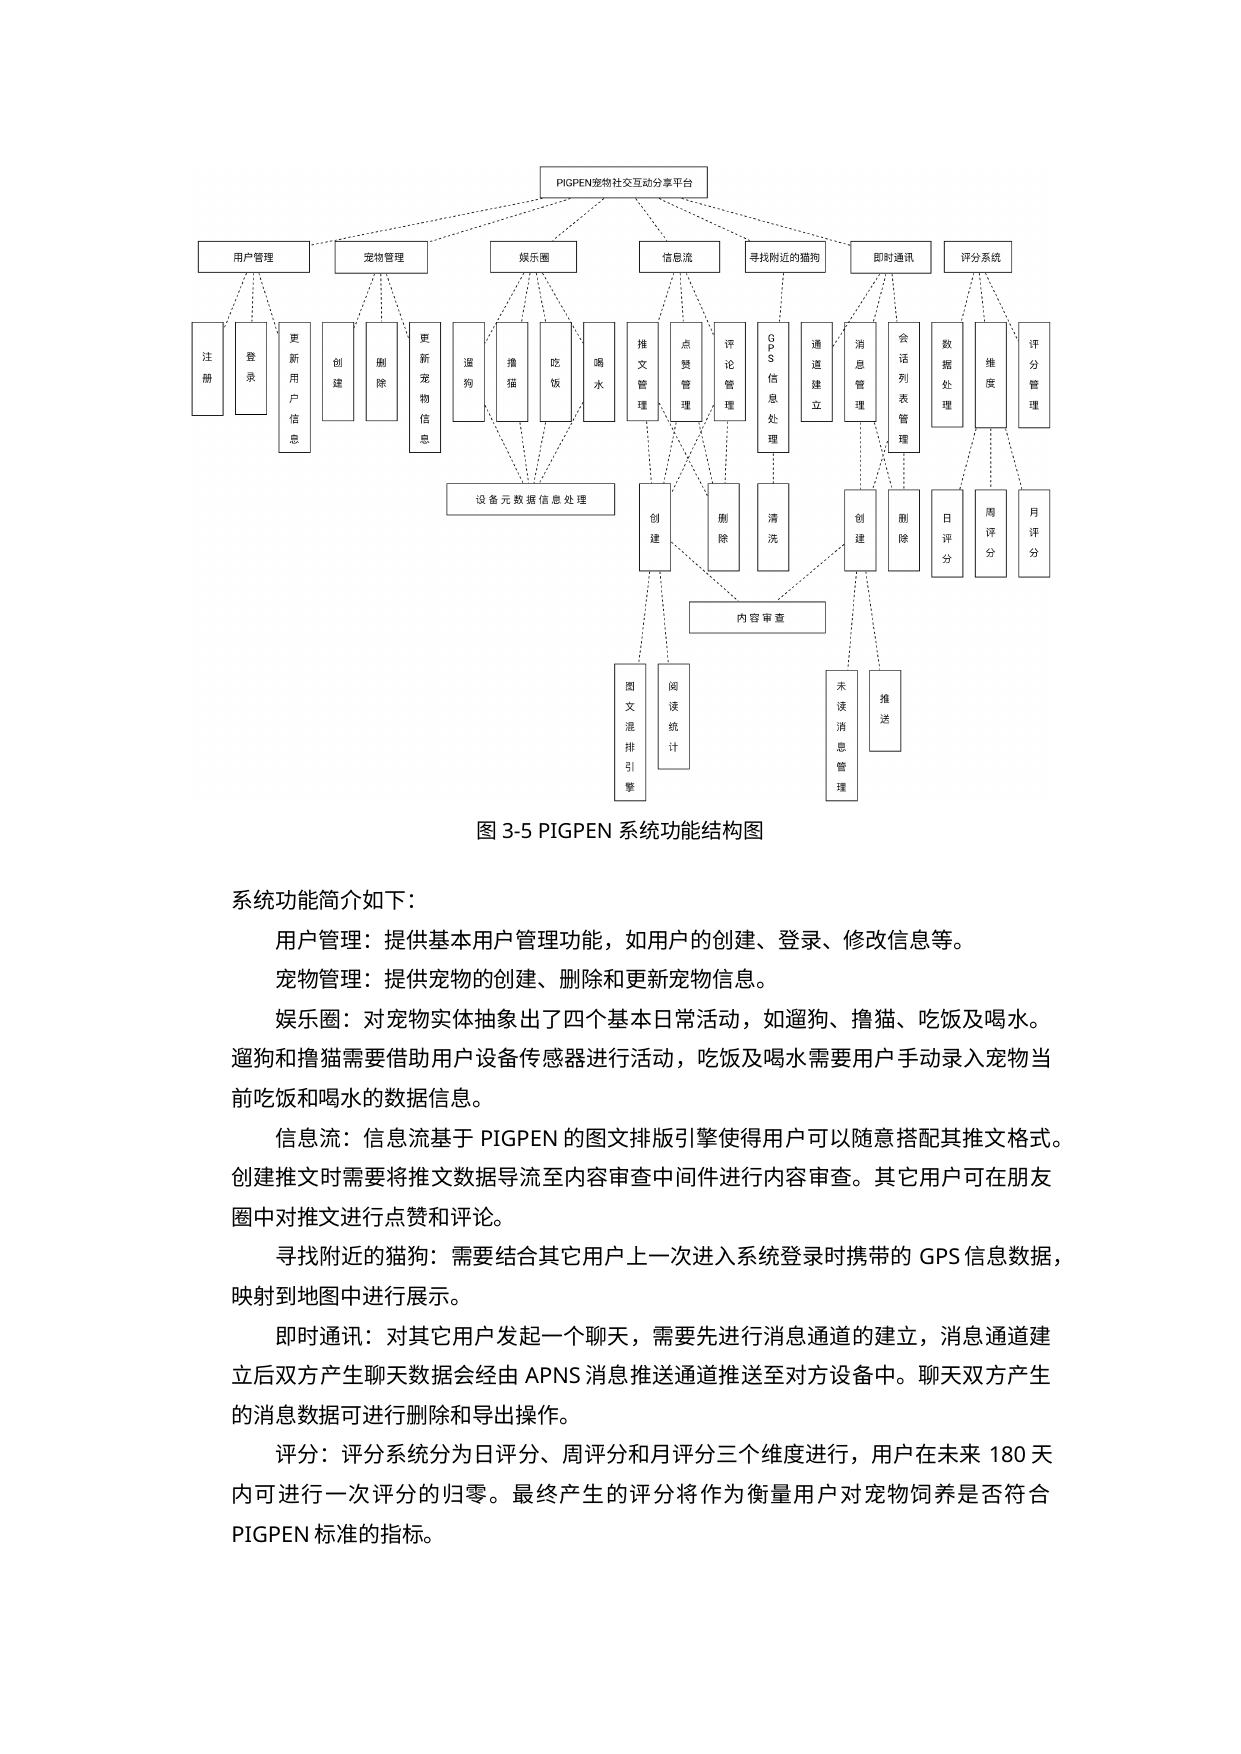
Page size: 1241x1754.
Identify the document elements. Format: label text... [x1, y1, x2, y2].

text 即时通讯：对其它用户发起一个聊天，需要先进行消息通道的建立，消息通道建立后双方产生聊天数据会经由APNS消息推送通道推送至对方设备中。聊天双方产生的消息数据可进行删除和导出操作。 [231, 1319, 1053, 1429]
text 信息流：信息流基于PIGPEN的图文排版引擎使得用户可以随意搭配其推文格式。创建推文时需要将推文数据导流至内容审查中间件进行内容审查。其它用户可在朋友圈中对推文进行点赞和评论。 [231, 1121, 1053, 1231]
text 寻找附近的猫狗：需要结合其它用户上一次进入系统登录时携带的GPS信息数据，映射到地图中进行展示。 [231, 1239, 1053, 1311]
text 宠物管理：提供宠物的创建、删除和更新宠物信息。 [231, 962, 1053, 994]
text 娱乐圈：对宠物实体抽象出了四个基本日常活动，如遛狗、撸猫、吃饭及喝水。遛狗和撸猫需要借助用户设备传感器进行活动，吃饭及喝水需要用户手动录入宠物当前吃饭和喝水的数据信息。 [231, 1002, 1053, 1113]
text 评分：评分系统分为日评分、周评分和月评分三个维度进行，用户在未来180天内可进行一次评分的归零。最终产生的评分将作为衡量用户对宠物饲养是否符合PIGPEN标准的指标。 [231, 1437, 1053, 1548]
text 系统功能简介如下： [187, 883, 1053, 915]
picture [187, 162, 1053, 806]
text 用户管理：提供基本用户管理功能，如用户的创建、登录、修改信息等。 [231, 923, 1053, 954]
